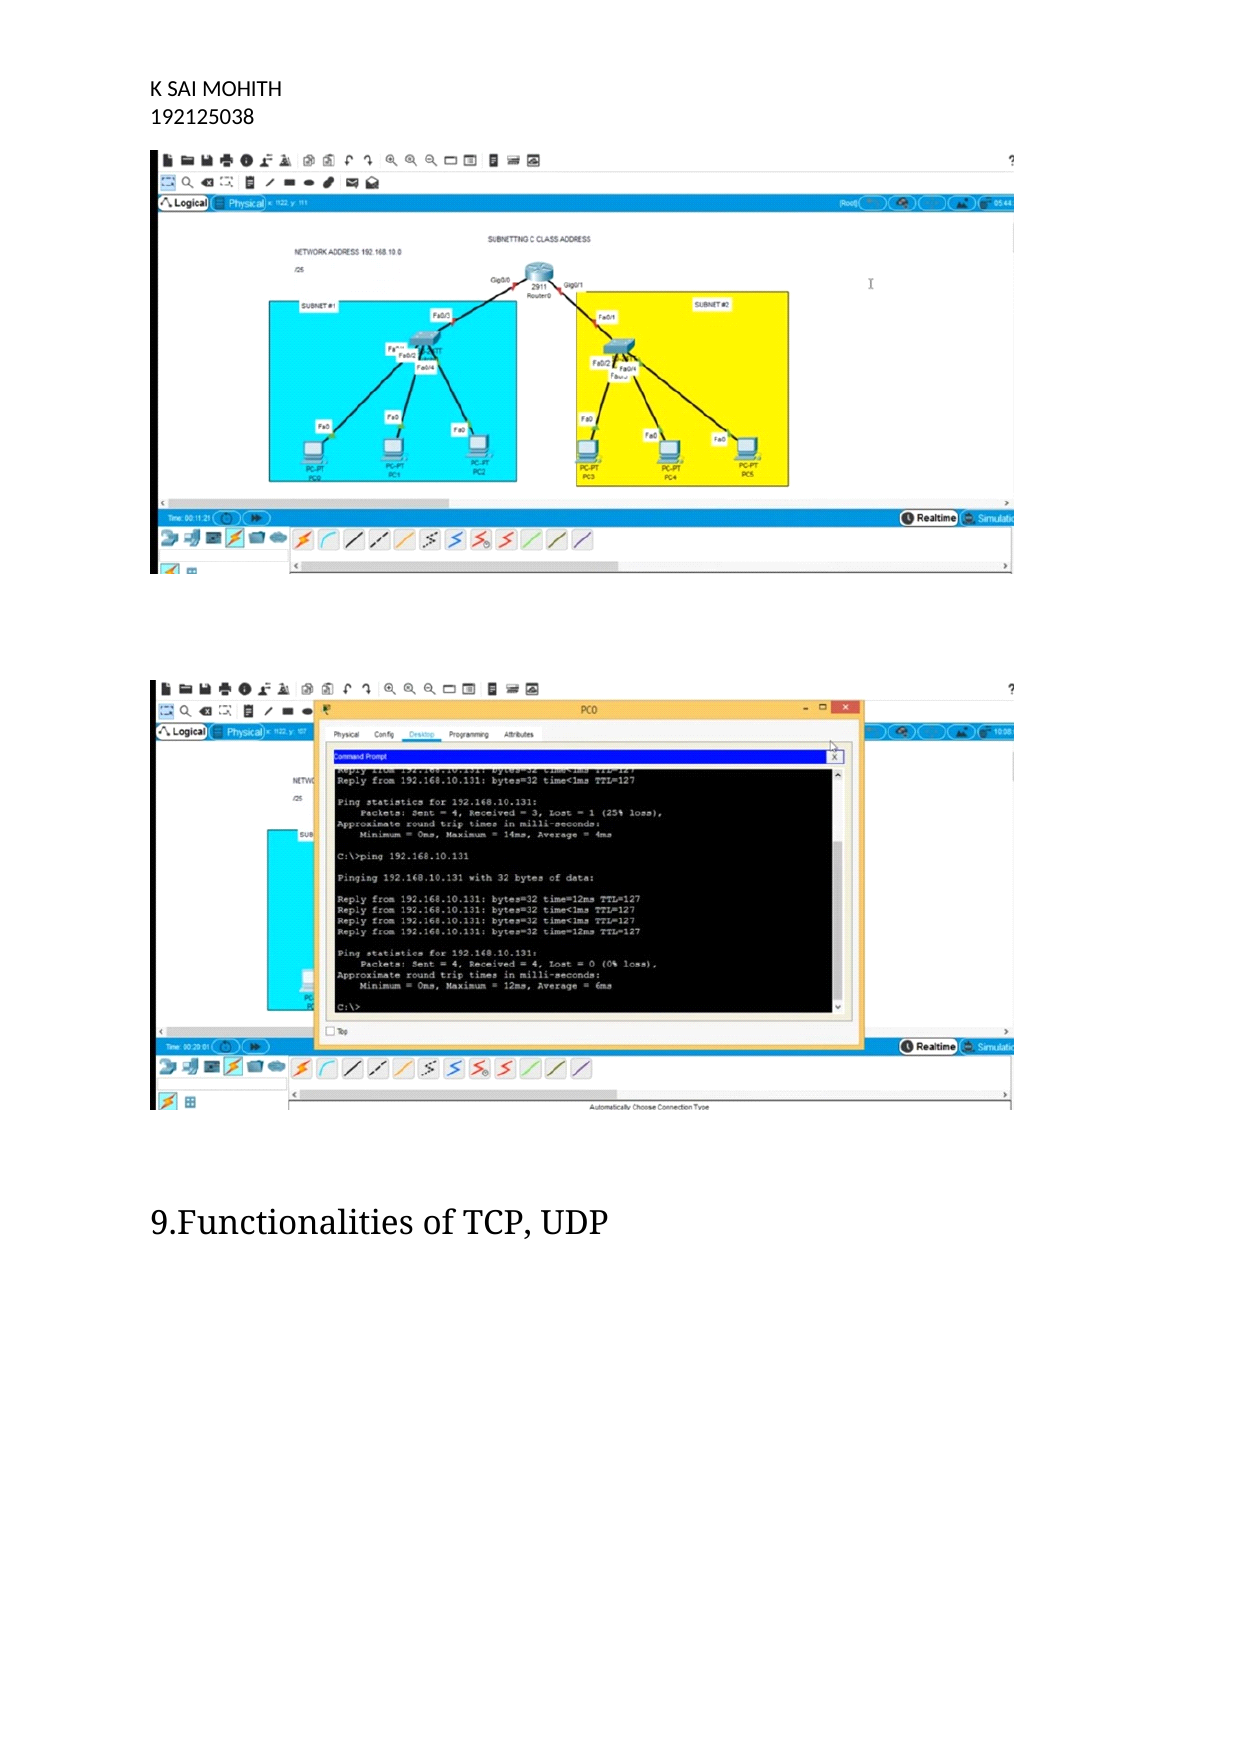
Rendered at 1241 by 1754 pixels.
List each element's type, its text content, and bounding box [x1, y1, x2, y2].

picture [996, 729, 1014, 734]
picture [995, 200, 1014, 205]
text 9.Functionalities of TCP, UDP [150, 1199, 1090, 1244]
picture [150, 150, 1014, 574]
picture [150, 680, 1014, 1110]
picture [979, 1044, 1014, 1050]
picture [979, 515, 1014, 522]
